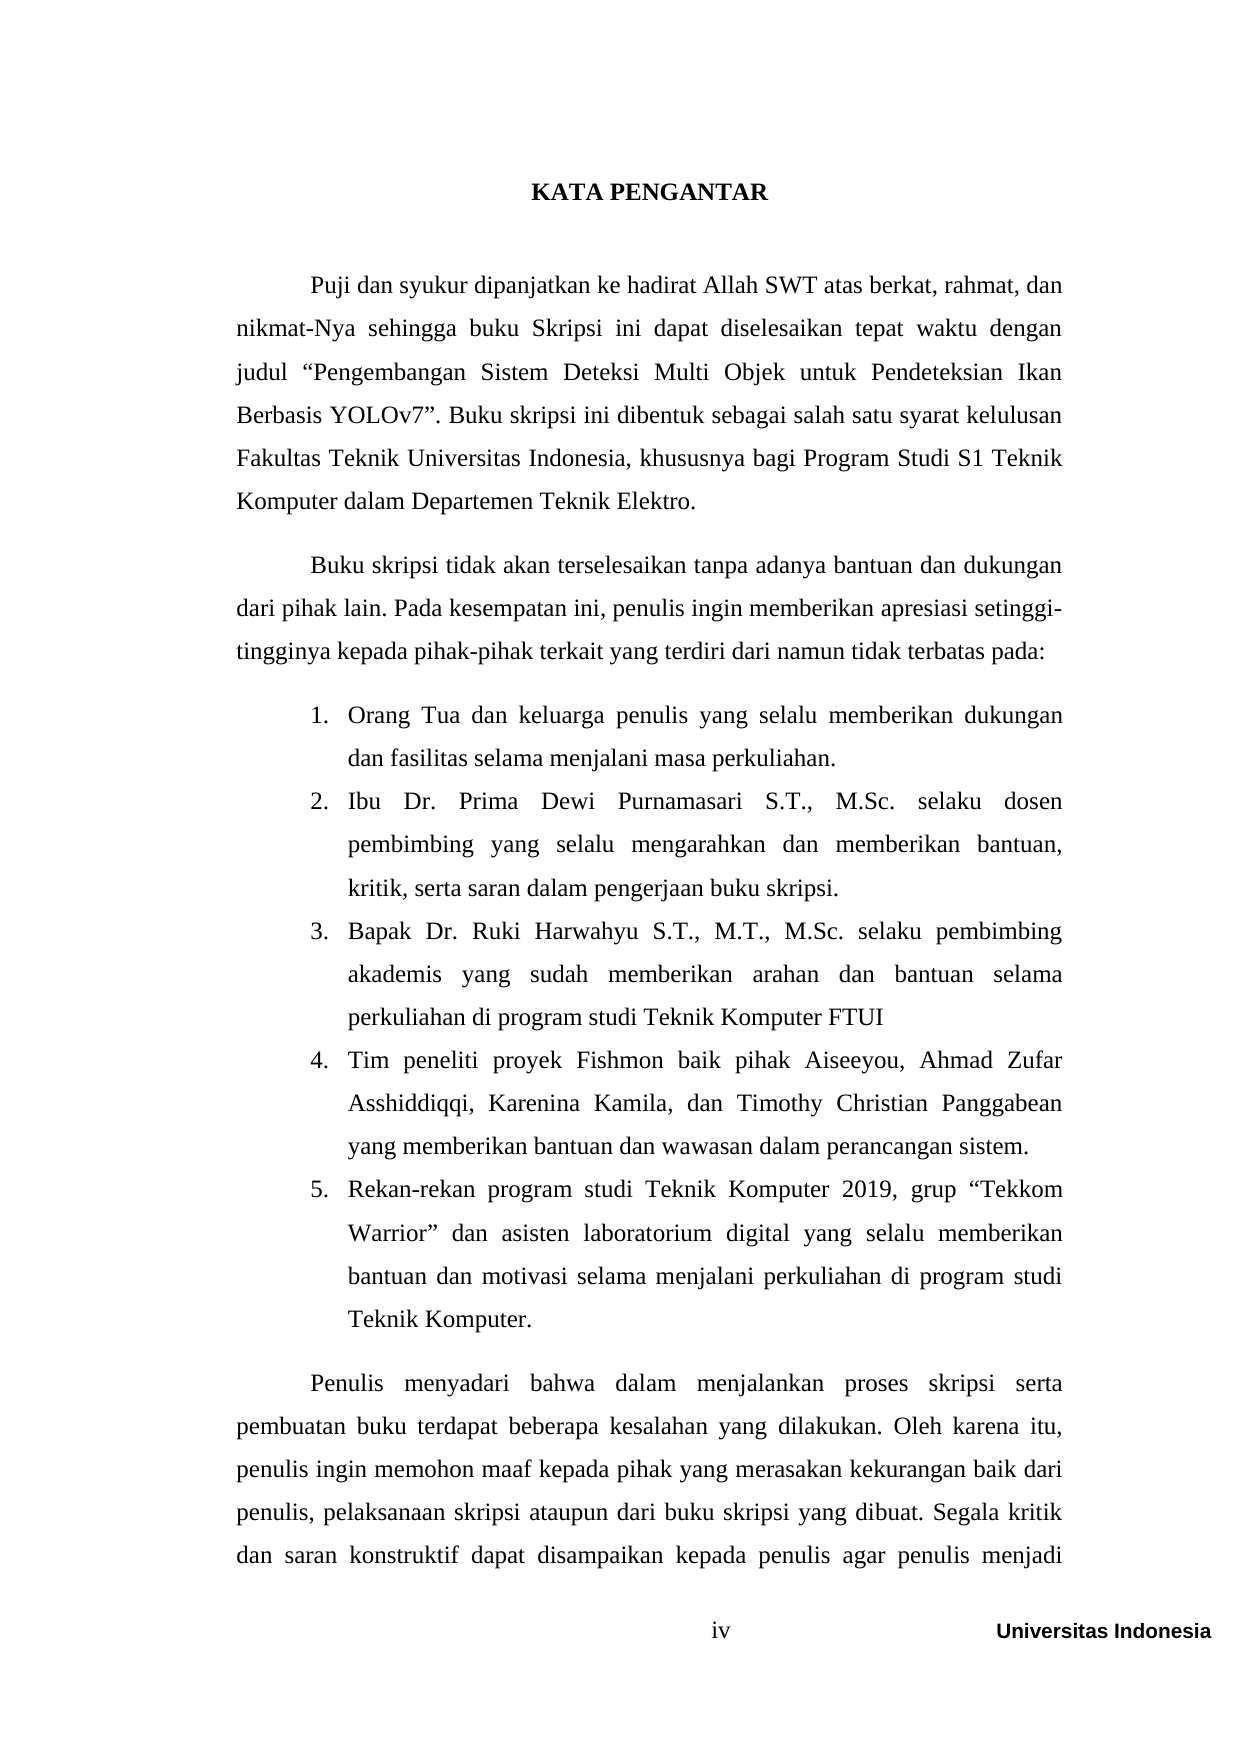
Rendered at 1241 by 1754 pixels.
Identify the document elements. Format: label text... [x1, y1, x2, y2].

list Tim peneliti proyek Fishmon baik pihak Aiseeyou, Ahmad Zufar Asshiddiqqi, Karenina Kamila, dan Timothy Christian Panggabean yang memberikan bantuan dan wawasan dalam perancangan sistem. [310, 1045, 1063, 1160]
list Ibu Dr. Prima Dewi Purnamasari S.T., M.Sc. selaku dosen pembimbing yang selalu mengarahkan dan memberikan bantuan, kritik, serta saran dalam pengerjaan buku skripsi. [310, 786, 1063, 901]
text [236, 1368, 1063, 1569]
list Bapak Dr. Ruki Harwahyu S.T., M.T., M.Sc. selaku pembimbing akademis yang sudah memberikan arahan dan bantuan selama perkuliahan di program studi Teknik Komputer FTUI [310, 916, 1063, 1031]
list Orang Tua dan keluarga penulis yang selalu memberikan dukungan dan fasilitas selama menjalani masa perkuliahan. [310, 700, 1063, 772]
subtitle KATA PENGANTAR [236, 177, 1063, 206]
list Rekan-rekan program studi Teknik Komputer 2019, grup “Tekkom Warrior” dan asisten laboratorium digital yang selalu memberikan bantuan dan motivasi selama menjalani perkuliahan di program studi Teknik Komputer. [310, 1174, 1063, 1333]
text Buku skripsi tidak akan terselesaikan tanpa adanya bantuan dan dukungan dari pihak lain. Pada kesempatan ini, penulis ingin memberikan apresiasi setinggi-tingginya kepada pihak-pihak terkait yang terdiri dari namun tidak terbatas pada: [236, 550, 1063, 665]
text Puji dan syukur dipanjatkan ke hadirat Allah SWT atas berkat, rahmat, dan nikmat-Nya sehingga buku Skripsi ini dapat diselesaikan tepat waktu dengan judul “Pengembangan Sistem Deteksi Multi Objek untuk Pendeteksian Ikan Berbasis YOLOv7”. Buku skripsi ini dibentuk sebagai salah satu syarat kelulusan Fakultas Teknik Universitas Indonesia, khususnya bagi Program Studi S1 Teknik Komputer dalam Departemen Teknik Elektro. [236, 270, 1063, 515]
